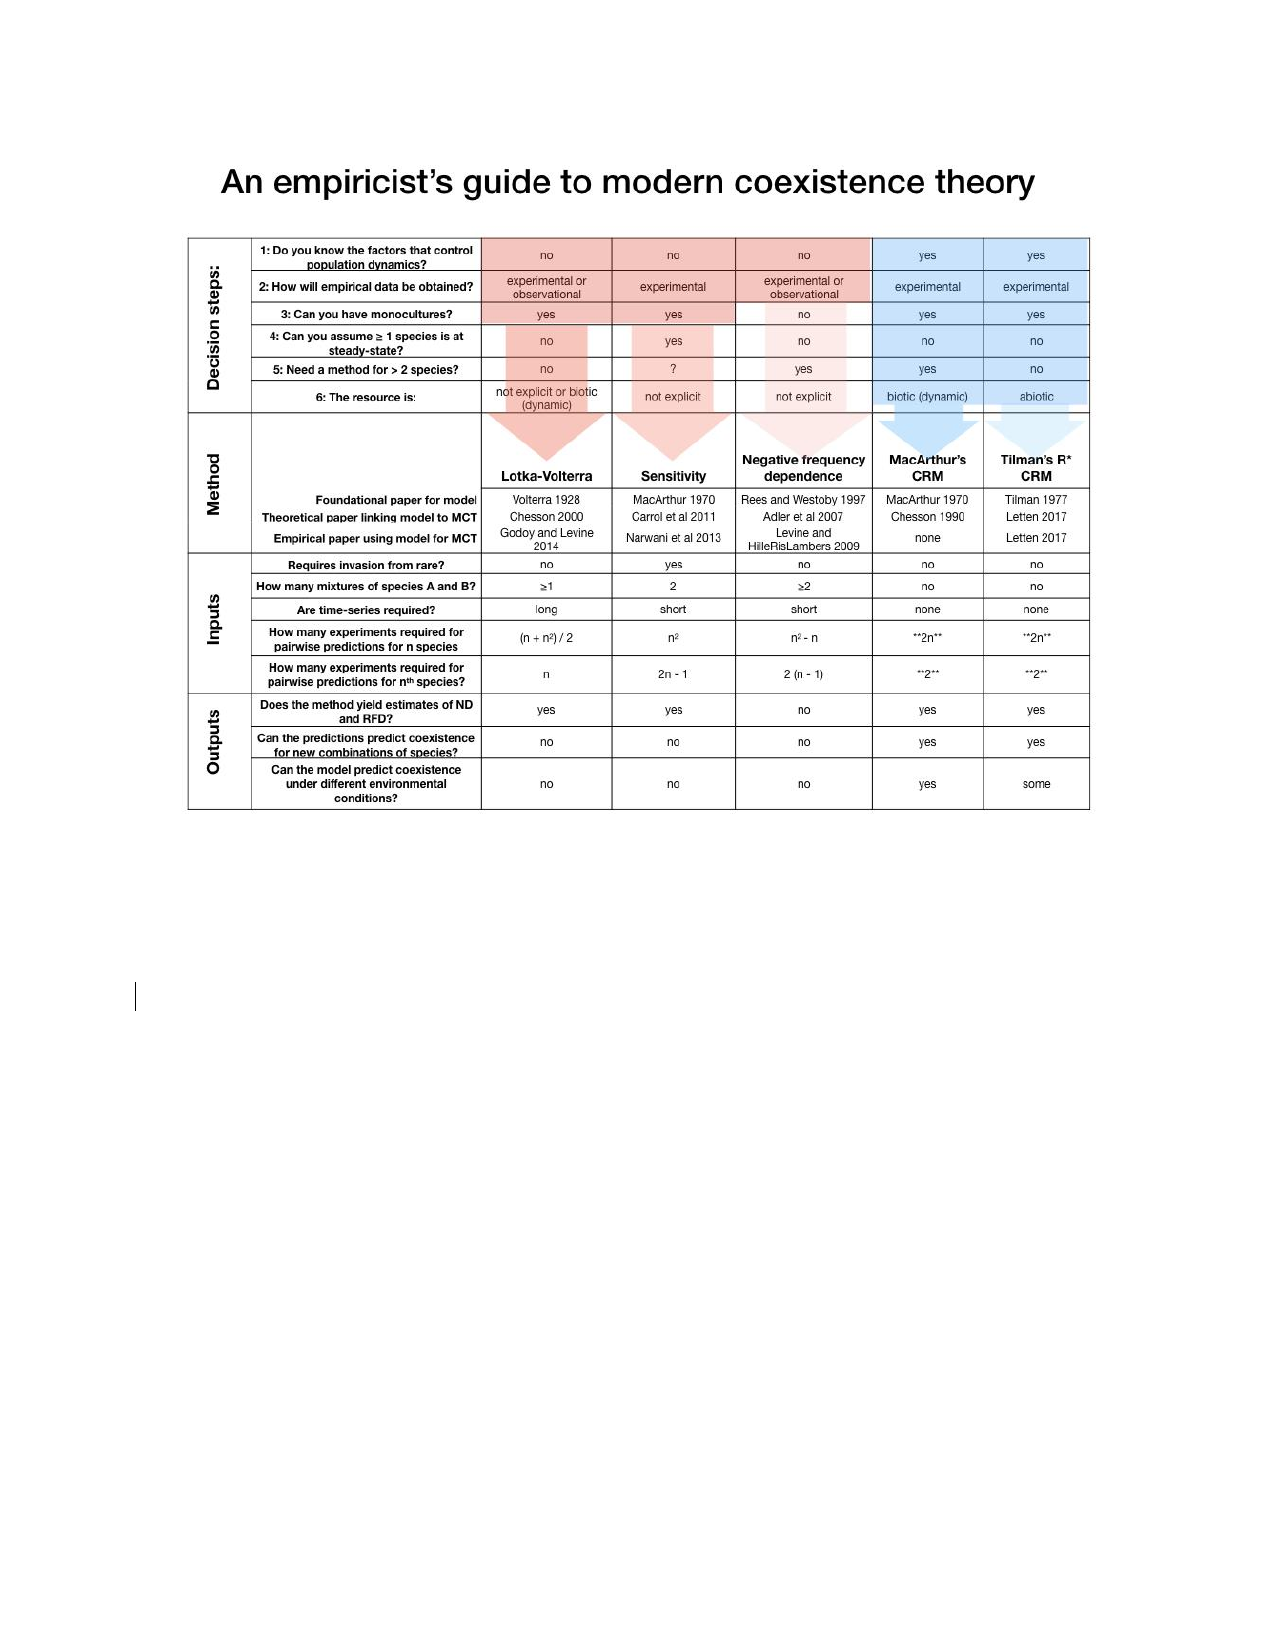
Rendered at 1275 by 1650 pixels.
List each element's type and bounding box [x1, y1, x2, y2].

picture [150, 150, 1125, 882]
